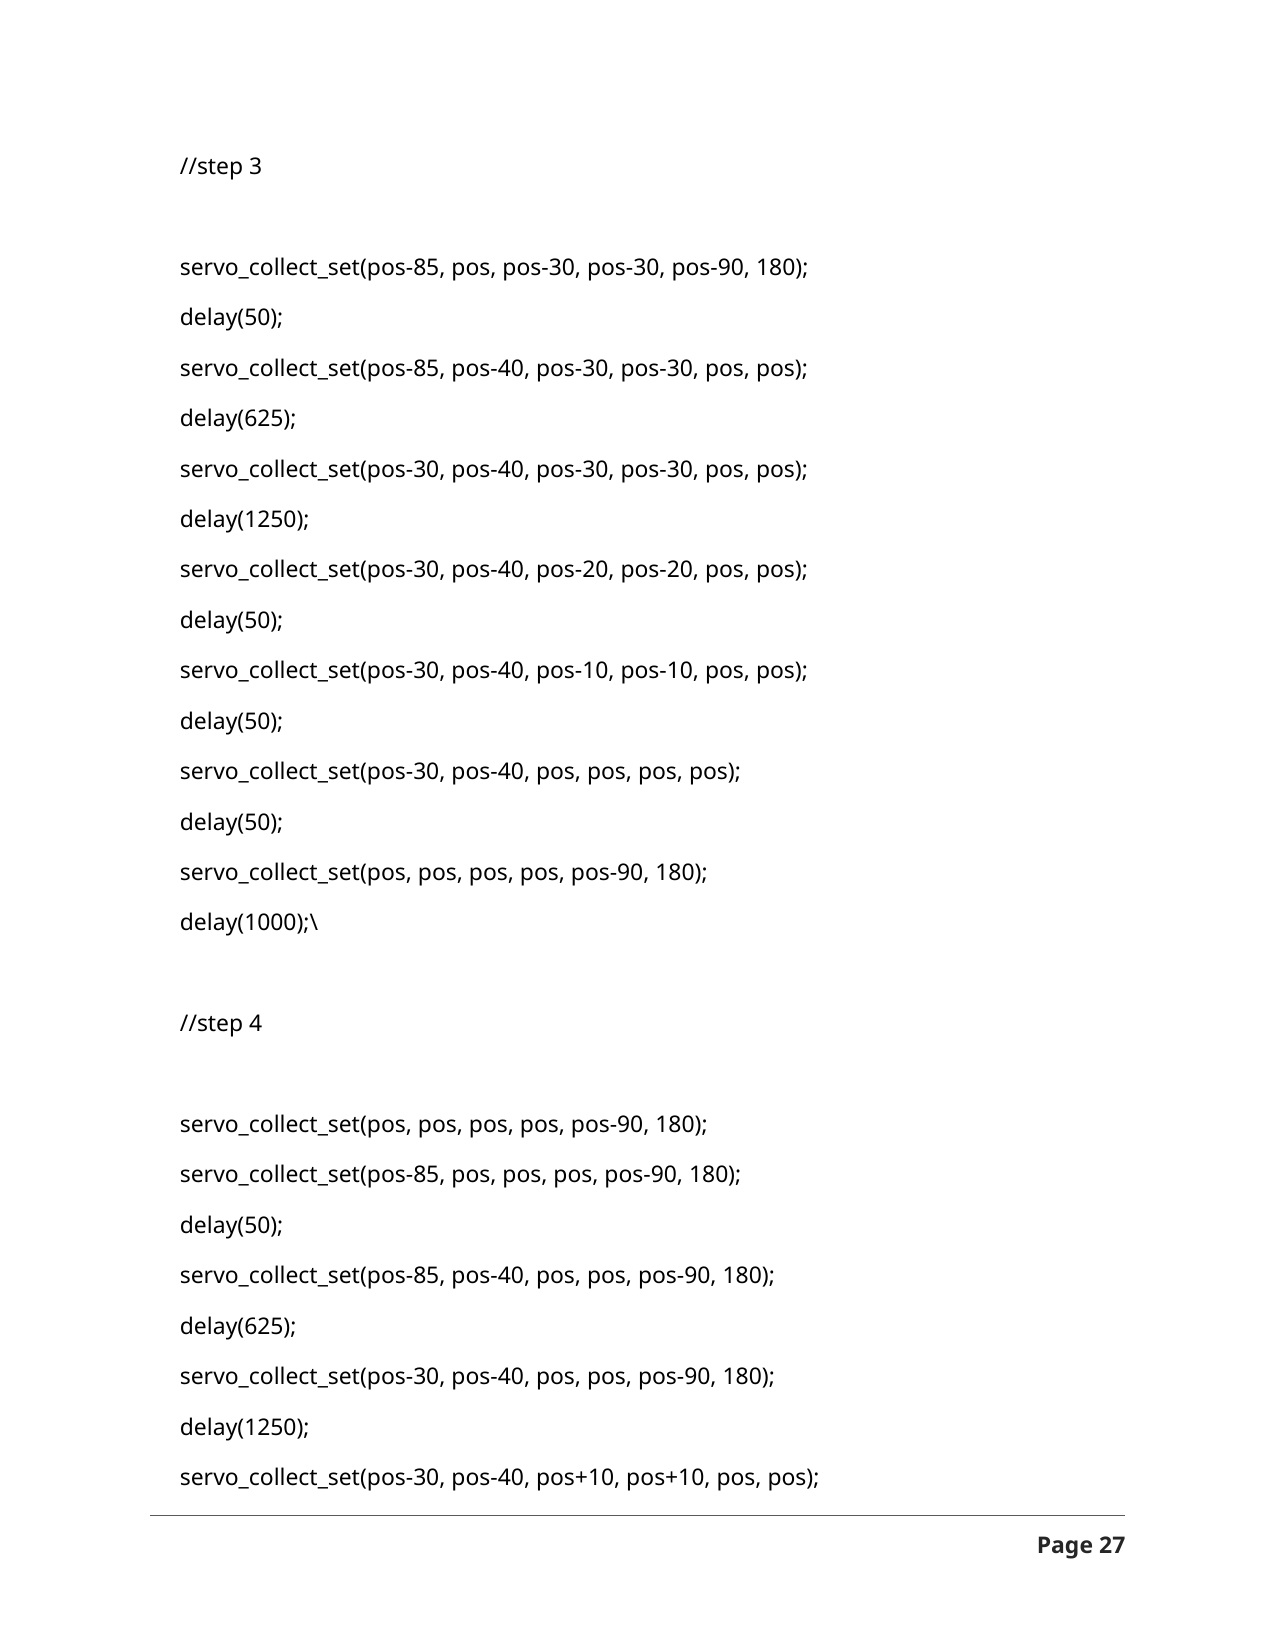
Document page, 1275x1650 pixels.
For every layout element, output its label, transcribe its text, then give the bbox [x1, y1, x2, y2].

text //step 4 [150, 1007, 1125, 1038]
text servo_collect_set(pos-30, pos-40, pos+10, pos+10, pos, pos); [150, 1461, 1125, 1492]
text servo_collect_set(pos-30, pos-40, pos, pos, pos, pos); [150, 755, 1125, 786]
text //step 3 [150, 150, 1125, 181]
text servo_collect_set(pos-85, pos, pos, pos, pos-90, 180); [150, 1158, 1125, 1189]
text delay(625); [150, 402, 1125, 433]
text delay(50); [150, 301, 1125, 332]
text servo_collect_set(pos-85, pos-40, pos, pos, pos-90, 180); [150, 1259, 1125, 1290]
text delay(1000);\ [150, 906, 1125, 937]
text delay(50); [150, 1209, 1125, 1240]
text delay(50); [150, 704, 1125, 736]
text delay(1250); [150, 1410, 1125, 1442]
text delay(50); [150, 604, 1125, 635]
text servo_collect_set(pos, pos, pos, pos, pos-90, 180); [150, 856, 1125, 887]
text servo_collect_set(pos-30, pos-40, pos, pos, pos-90, 180); [150, 1360, 1125, 1391]
text servo_collect_set(pos, pos, pos, pos, pos-90, 180); [150, 1108, 1125, 1139]
text servo_collect_set(pos-30, pos-40, pos-30, pos-30, pos, pos); [150, 452, 1125, 484]
text servo_collect_set(pos-85, pos-40, pos-30, pos-30, pos, pos); [150, 352, 1125, 383]
text delay(625); [150, 1309, 1125, 1341]
text servo_collect_set(pos-30, pos-40, pos-10, pos-10, pos, pos); [150, 654, 1125, 685]
text delay(1250); [150, 503, 1125, 534]
text servo_collect_set(pos-85, pos, pos-30, pos-30, pos-90, 180); [150, 251, 1125, 282]
text delay(50); [150, 805, 1125, 837]
text servo_collect_set(pos-30, pos-40, pos-20, pos-20, pos, pos); [150, 553, 1125, 584]
